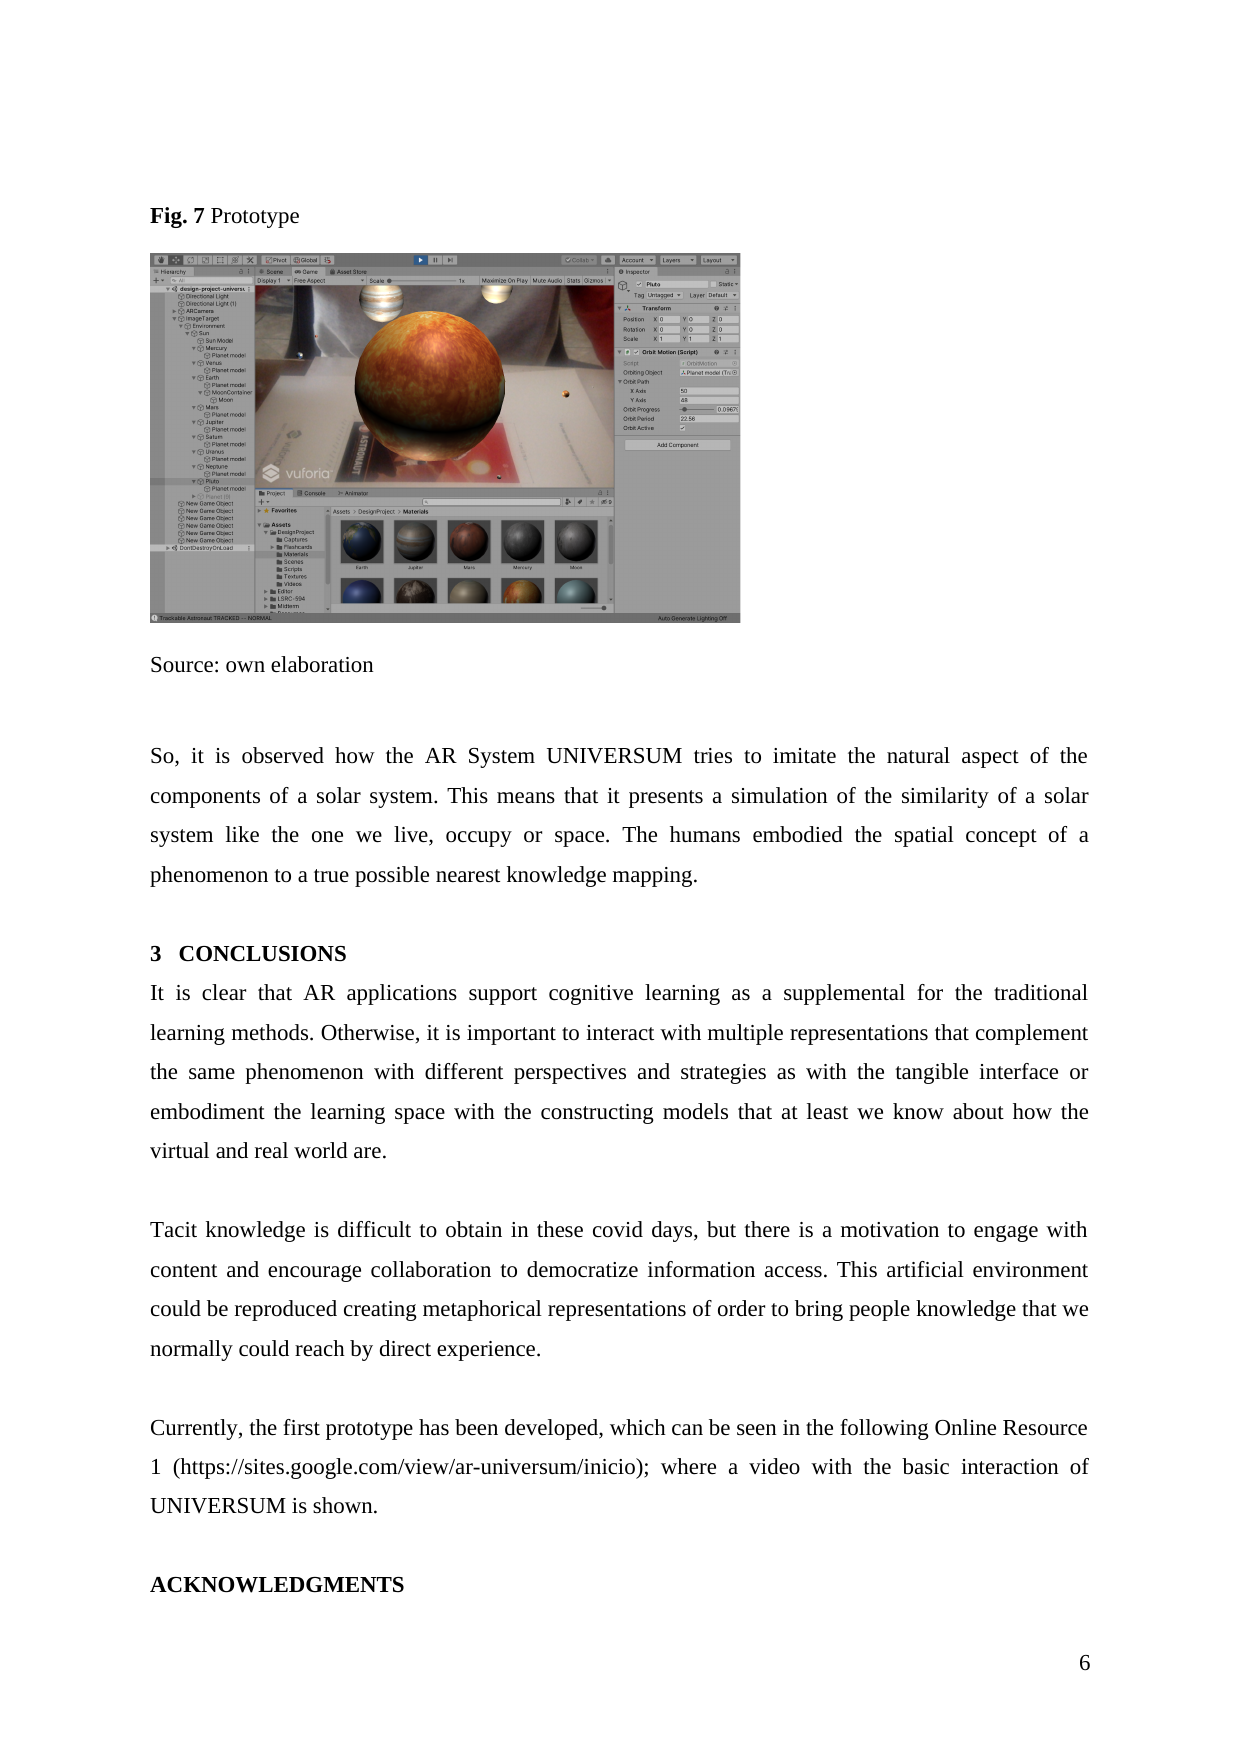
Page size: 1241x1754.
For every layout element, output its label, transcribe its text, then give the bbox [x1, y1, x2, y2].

text Currently, the first prototype has been developed, which can be seen in the following Online Resource 1 (https://sites.google.com/view/ar-universum/inicio); where a video with the basic interaction of UNIVERSUM is shown. [150, 1413, 1090, 1519]
text So, it is observed how the AR System UNIVERSUM tries to imitate the natural aspect of the components of a solar system. This means that it presents a simulation of the similarity of a solar system like the one we live, occupy or space. The humans embodied the spatial concept of a phenomenon to a true possible nearest knowledge mapping. [150, 742, 1090, 887]
text Tacit knowledge is difficult to obtain in these covid days, but there is a motivation to engage with content and encourage collaboration to democratize information access. This artificial environment could be reproduced creating metaphorical representations of order to bring people knowledge that we normally could reach by direct experience. [150, 1216, 1090, 1361]
picture [150, 253, 741, 623]
subtitle Source: own elaboration [150, 651, 1090, 677]
text It is clear that AR applications support cognitive learning as a supplemental for the traditional learning methods. Otherwise, it is important to interact with multiple representations that complement the same phenomenon with different perspectives and strategies as with the tangible interface or embodiment the learning space with the constructing models that at least we know about how the virtual and real world are. [150, 979, 1090, 1163]
subtitle Fig. 7 Prototype [150, 202, 1090, 228]
text ACKNOWLEDGMENTS [150, 1571, 1090, 1598]
text 3 CONCLUSIONS [150, 940, 1090, 966]
